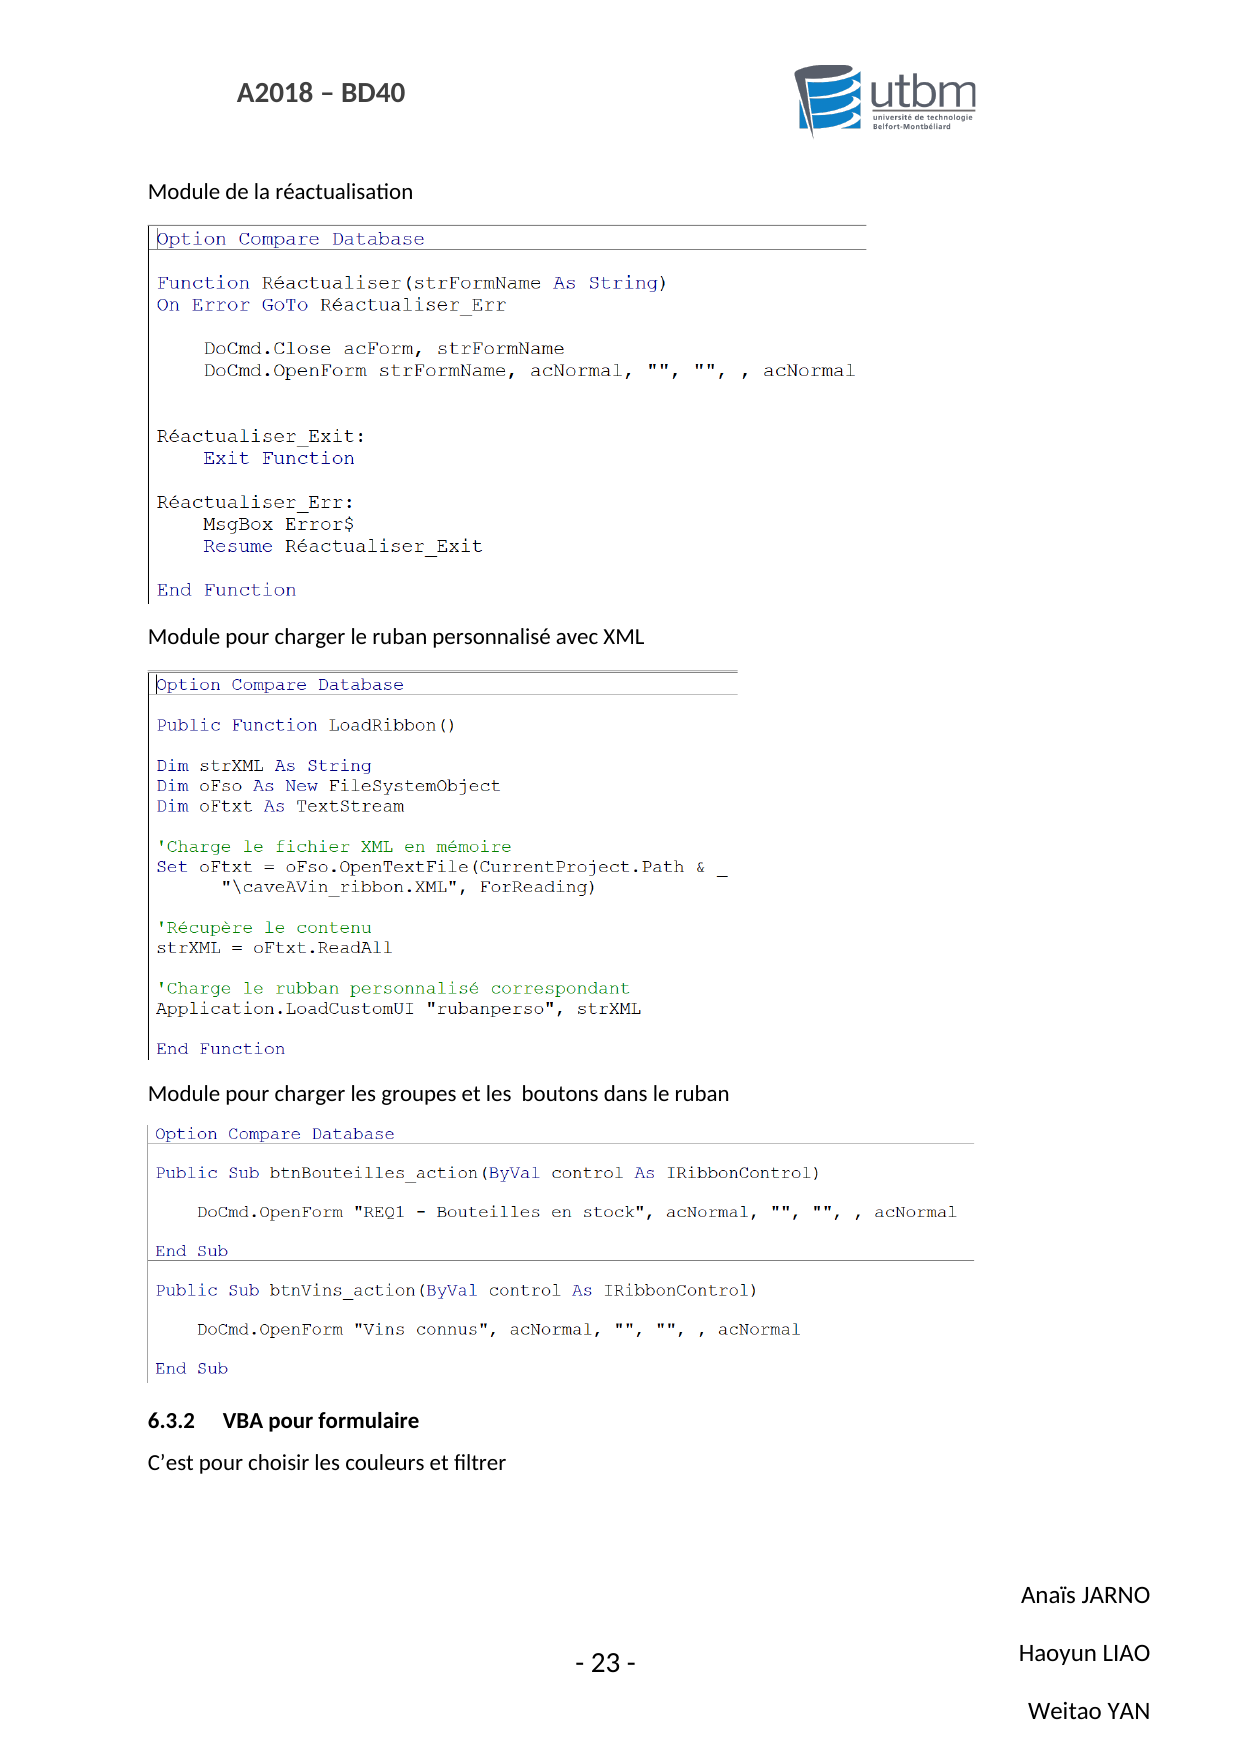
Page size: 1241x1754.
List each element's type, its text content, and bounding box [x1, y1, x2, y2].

picture [147, 1125, 975, 1383]
text Module pour charger le ruban personnalisé avec XML [148, 622, 1063, 650]
picture [147, 668, 738, 1060]
subtitle VBA pour formulaire [148, 1406, 1063, 1434]
text Module pour charger les groupes et les boutons dans le ruban [148, 1079, 1063, 1107]
text C’est pour choisir les couleurs et filtrer [148, 1448, 1063, 1476]
picture [147, 224, 867, 604]
text Module de la réactualisation [148, 177, 1063, 205]
picture [794, 65, 976, 140]
